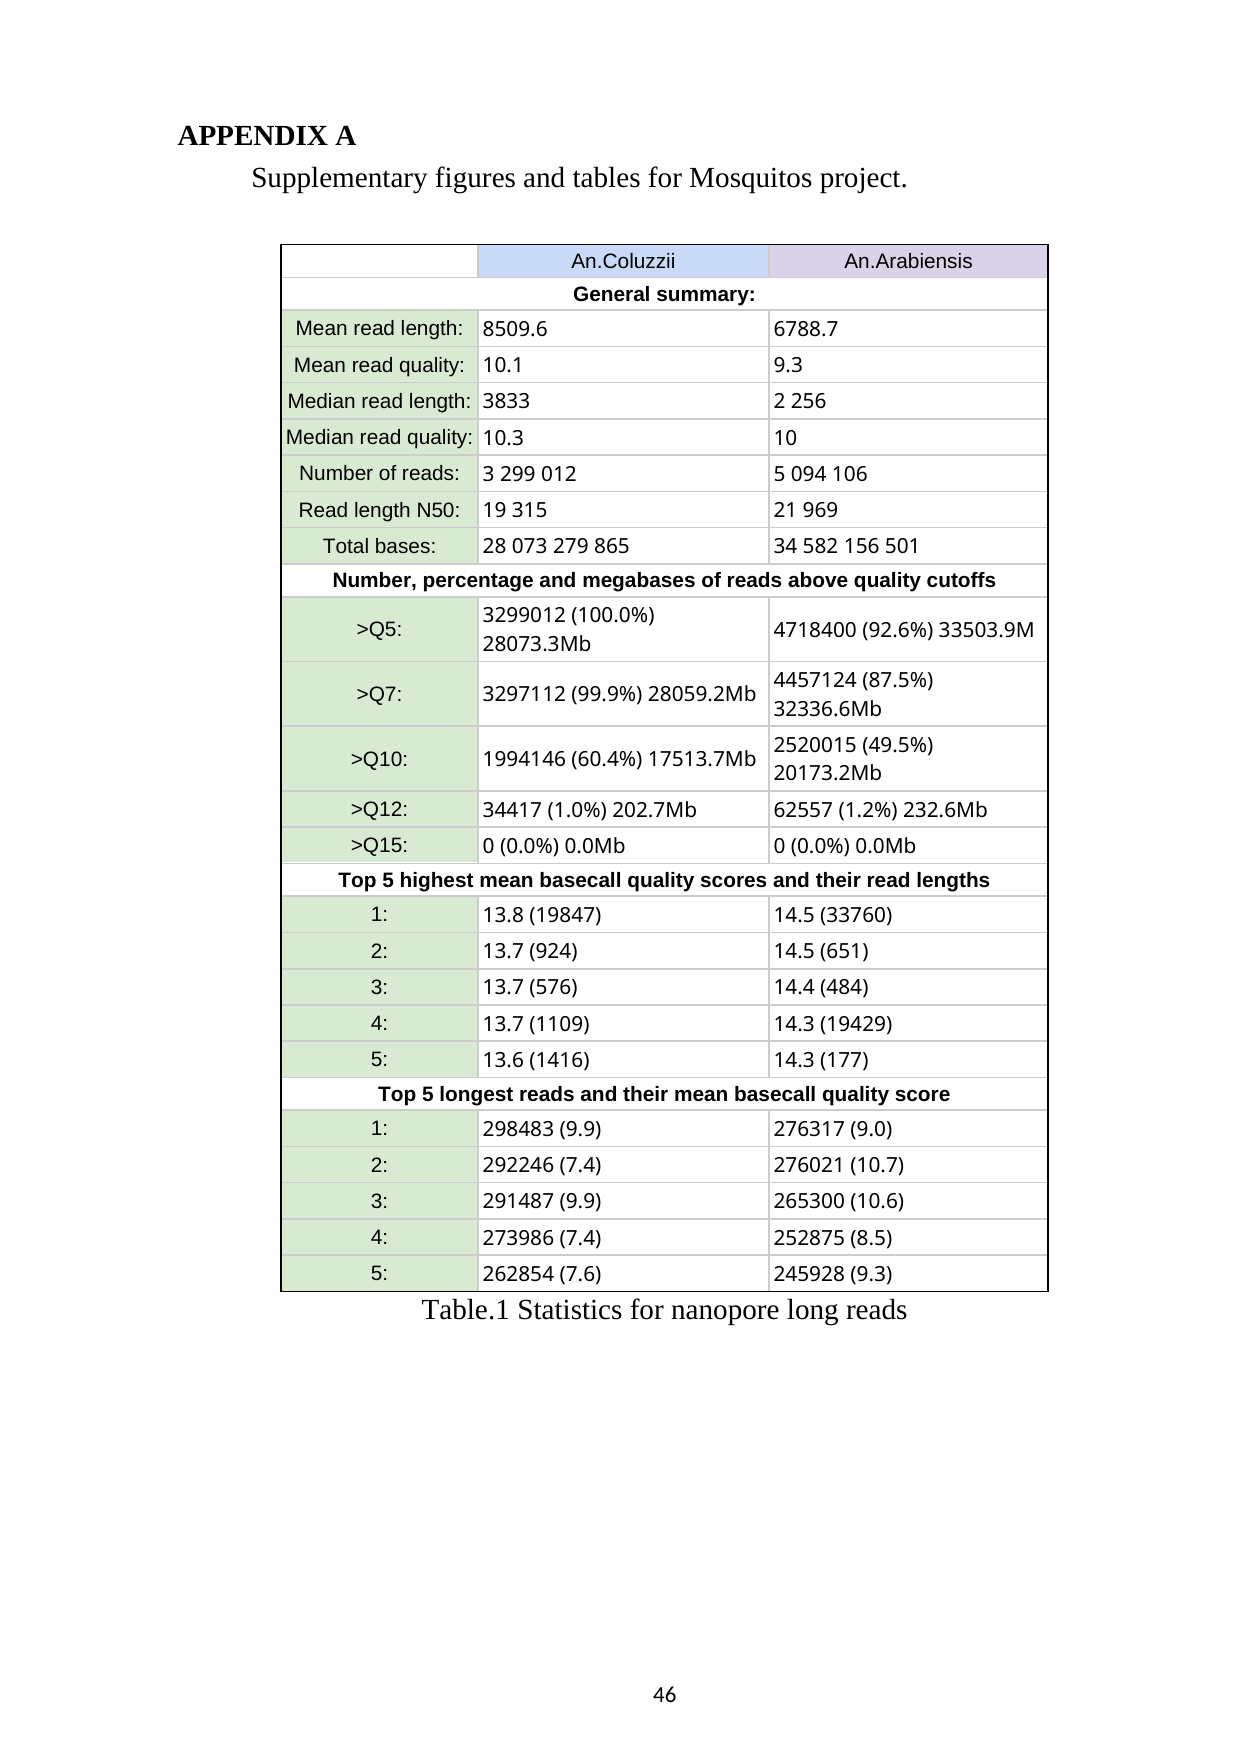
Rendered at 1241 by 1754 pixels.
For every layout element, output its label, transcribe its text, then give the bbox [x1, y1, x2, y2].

table_cell 3299012 (100.0%) 28073.3Mb [479, 598, 768, 661]
table_cell 298483 (9.9) [479, 1111, 768, 1146]
table_cell 34 582 156 501 [770, 528, 1047, 563]
table_cell 14.4 (484) [770, 970, 1047, 1004]
table_cell 2520015 (49.5%) 20173.2Mb [770, 727, 1047, 790]
text Supplementary figures and tables for Mosquitos project. [177, 160, 1152, 193]
table_cell Top 5 longest reads and their mean basecall quality score [282, 1078, 1047, 1109]
table_cell 4718400 (92.6%) 33503.9M [770, 598, 1047, 661]
table_cell 292246 (7.4) [479, 1147, 768, 1182]
table_cell 291487 (9.9) [479, 1183, 768, 1218]
table_cell 2: [282, 933, 477, 968]
table_cell 3833 [479, 383, 768, 418]
table_cell 1: [282, 897, 477, 932]
table_cell 10.1 [479, 347, 768, 382]
table_cell 0 (0.0%) 0.0Mb [770, 828, 1047, 862]
table_cell >Q12: [282, 792, 477, 826]
table_cell 3: [282, 1183, 477, 1218]
table_header An.Arabiensis [770, 245, 1047, 277]
table_cell 0 (0.0%) 0.0Mb [479, 828, 768, 862]
table_cell Mean read length: [282, 311, 477, 346]
table_header An.Coluzzii [479, 245, 768, 277]
table_cell Median read quality: [282, 420, 477, 454]
table_cell 245928 (9.3) [770, 1256, 1047, 1291]
table_cell 13.6 (1416) [479, 1042, 768, 1077]
table_cell 276021 (10.7) [770, 1147, 1047, 1182]
text Statistics for nanopore long reads [177, 1292, 1152, 1326]
table_cell 6788.7 [770, 311, 1047, 346]
table_cell Number, percentage and megabases of reads above quality cutoffs [282, 565, 1047, 596]
table_cell General summary: [282, 278, 1047, 309]
table_cell 276317 (9.0) [770, 1111, 1047, 1146]
table_cell 34417 (1.0%) 202.7Mb [479, 792, 768, 826]
table_cell Mean read quality: [282, 347, 477, 382]
table_cell 14.3 (177) [770, 1042, 1047, 1077]
table_cell 19 315 [479, 492, 768, 527]
table_cell 3297112 (99.9%) 28059.2Mb [479, 662, 768, 725]
list APPENDIX A [177, 118, 1152, 152]
table_cell 3 299 012 [479, 456, 768, 491]
table_cell 9.3 [770, 347, 1047, 382]
table_cell 4457124 (87.5%) 32336.6Mb [770, 662, 1047, 725]
table_cell Top 5 highest mean basecall quality scores and their read lengths [282, 864, 1047, 895]
table_cell Total bases: [282, 528, 477, 563]
table_cell 21 969 [770, 492, 1047, 527]
table_cell 3: [282, 970, 477, 1004]
table_cell 14.5 (33760) [770, 897, 1047, 932]
table_cell 14.3 (19429) [770, 1006, 1047, 1040]
table_cell 4: [282, 1220, 477, 1254]
table_cell Number of reads: [282, 456, 477, 491]
table_cell 8509.6 [479, 311, 768, 346]
table_cell 5 094 106 [770, 456, 1047, 491]
table_cell 13.8 (19847) [479, 897, 768, 932]
table_cell 10 [770, 420, 1047, 454]
table_cell >Q10: [282, 727, 477, 790]
table_cell 13.7 (924) [479, 933, 768, 968]
table_header [282, 245, 477, 277]
table_cell Read length N50: [282, 492, 477, 527]
table_cell 262854 (7.6) [479, 1256, 768, 1291]
table_cell 5: [282, 1042, 477, 1077]
table_cell >Q5: [282, 598, 477, 661]
table_cell 4: [282, 1006, 477, 1040]
table_cell 2 256 [770, 383, 1047, 418]
table_cell 13.7 (576) [479, 970, 768, 1004]
table_cell 265300 (10.6) [770, 1183, 1047, 1218]
table_cell 5: [282, 1256, 477, 1291]
table_cell 62557 (1.2%) 232.6Mb [770, 792, 1047, 826]
table_cell 273986 (7.4) [479, 1220, 768, 1254]
table_cell >Q15: [282, 828, 477, 862]
table_cell 28 073 279 865 [479, 528, 768, 563]
table_cell Median read length: [282, 383, 477, 418]
table_cell 1: [282, 1111, 477, 1146]
table_cell >Q7: [282, 662, 477, 725]
table_cell 14.5 (651) [770, 933, 1047, 968]
table_cell 252875 (8.5) [770, 1220, 1047, 1254]
table_cell 13.7 (1109) [479, 1006, 768, 1040]
table_cell 2: [282, 1147, 477, 1182]
table_cell 10.3 [479, 420, 768, 454]
table_cell 1994146 (60.4%) 17513.7Mb [479, 727, 768, 790]
